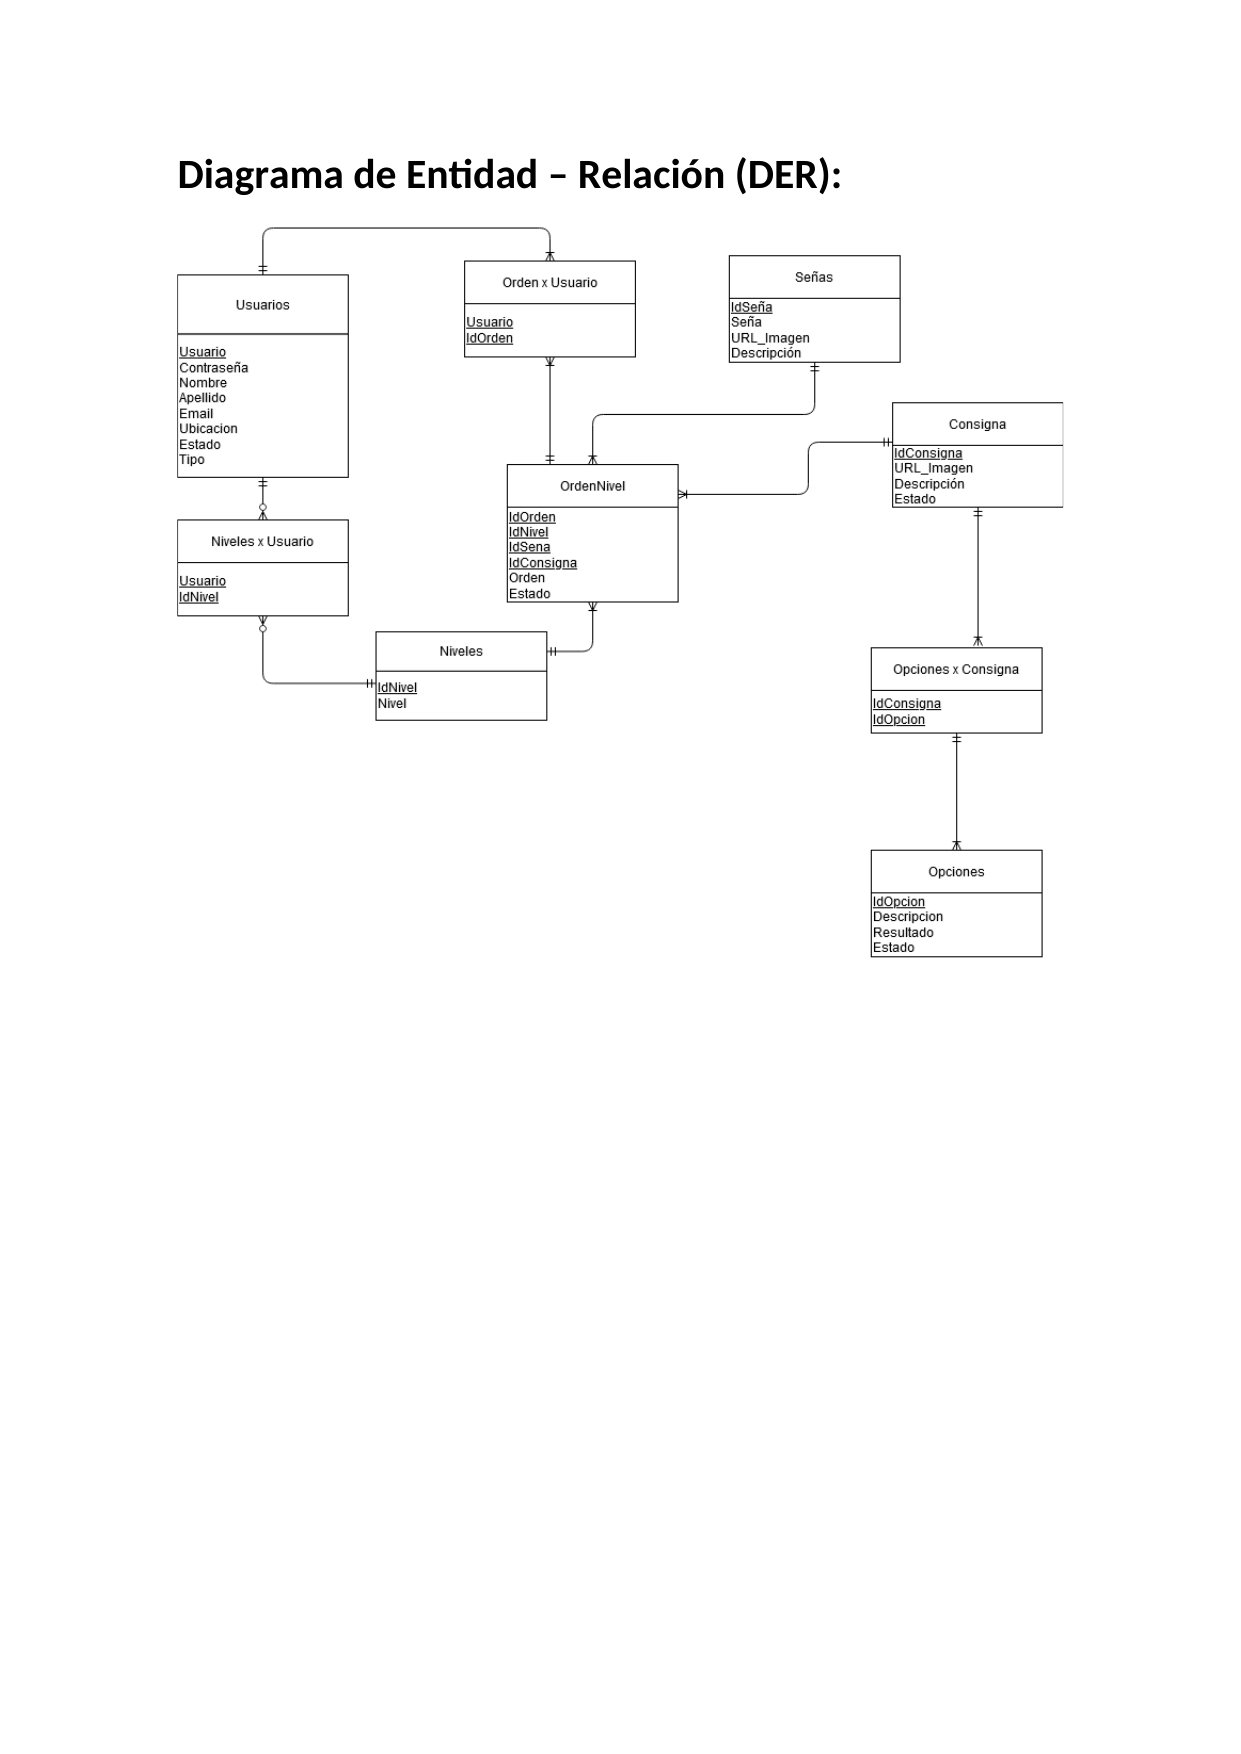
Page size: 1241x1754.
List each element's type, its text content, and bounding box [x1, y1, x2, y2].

picture [177, 219, 1064, 968]
text Diagrama de Entidad – Relación (DER): [177, 148, 1063, 198]
